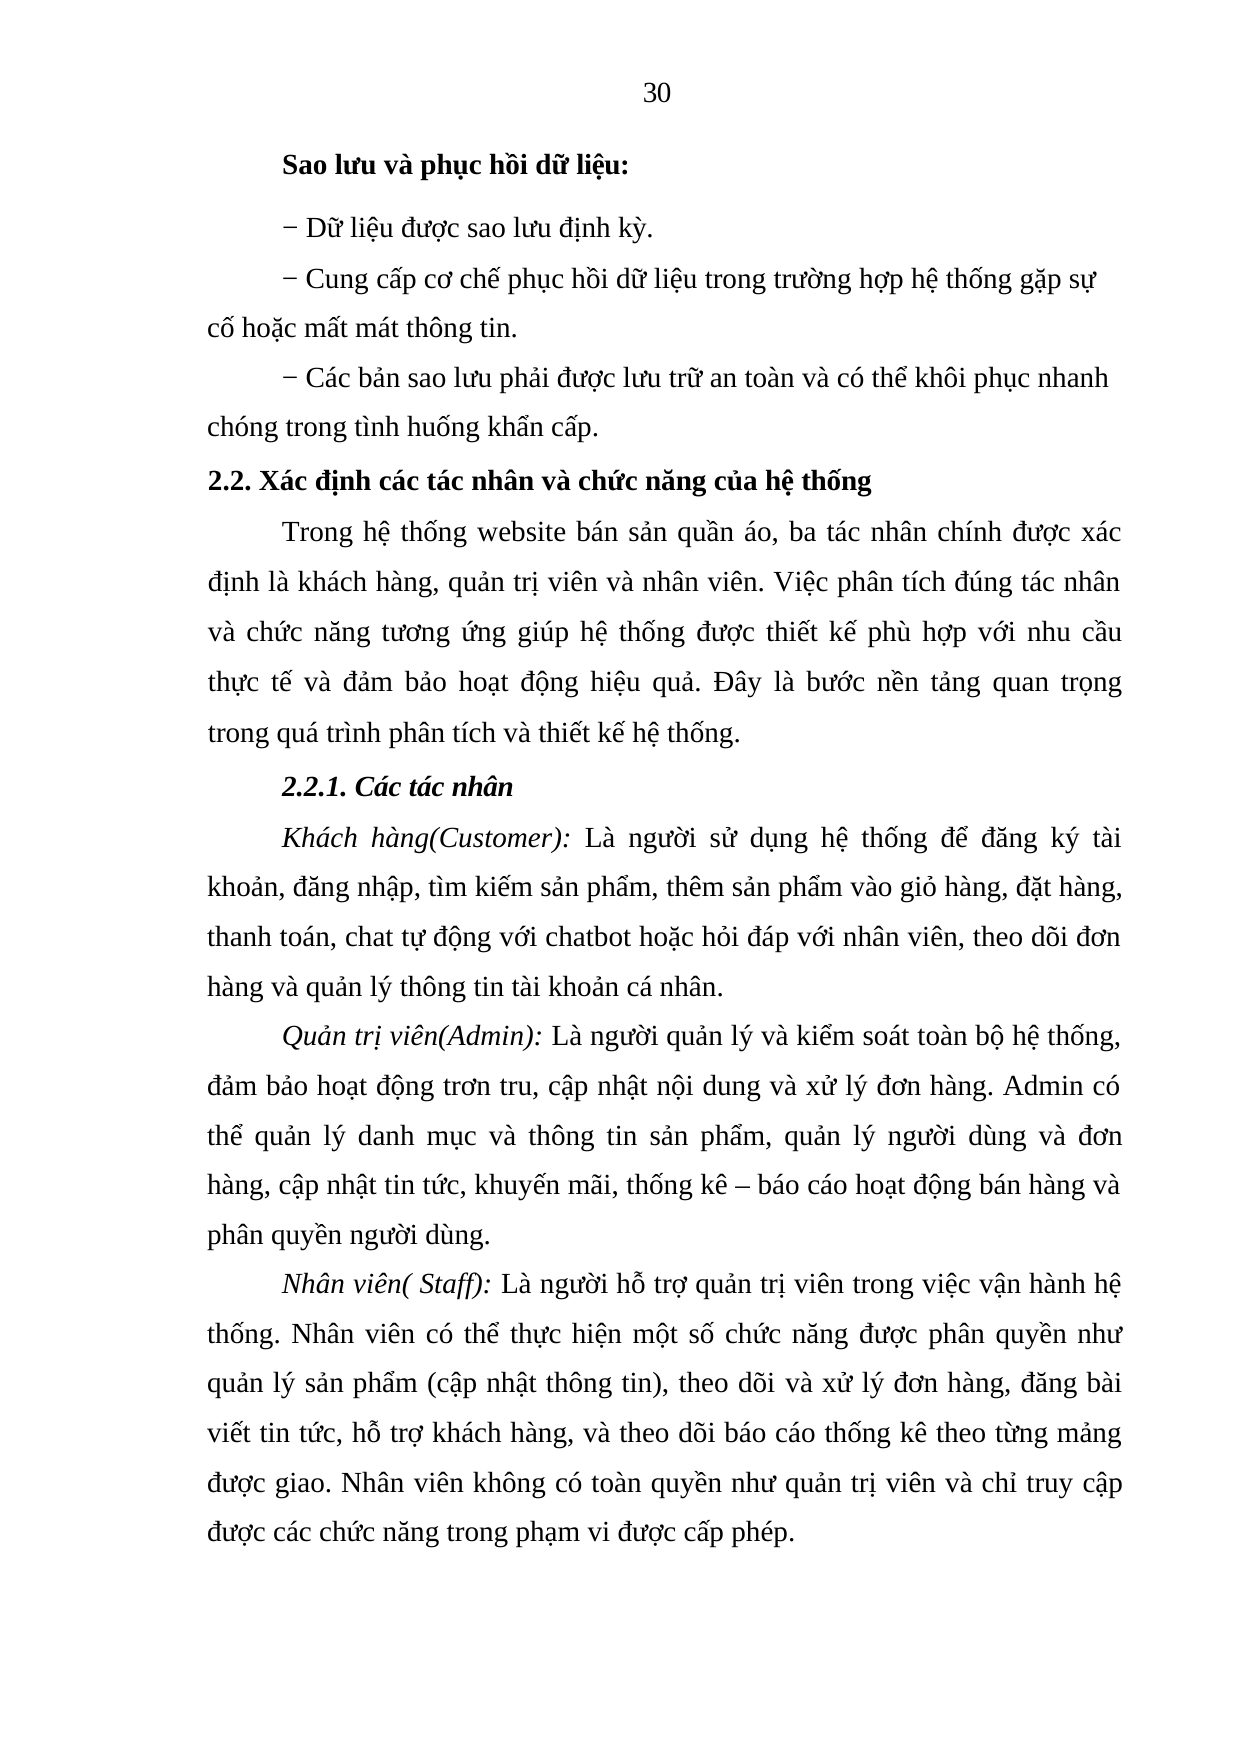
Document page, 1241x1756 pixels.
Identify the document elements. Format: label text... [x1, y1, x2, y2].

text − Cung cấp cơ chế phục hồi dữ liệu trong trường hợp hệ thống gặp sự cố hoặc mất mát thông tin. [207, 261, 1129, 344]
text Trong hệ thống website bán sản quần áo, ba tác nhân chính được xác định là khách hàng, quản trị viên và nhân viên. Việc phân tích đúng tác nhân và chức năng tương ứng giúp hệ thống được thiết kế phù hợp với nhu cầu thực tế và đảm bảo hoạt động hiệu quả. Đây là bước nền tảng quan trọng trong quá trình phân tích và thiết kế hệ thống. [208, 514, 1122, 748]
text Quản trị viên(Admin): Là người quản lý và kiểm soát toàn bộ hệ thống, đảm bảo hoạt động trơn tru, cập nhật nội dung và xử lý đơn hàng. Admin có thể quản lý danh mục và thông tin sản phẩm, quản lý người dùng và đơn hàng, cập nhật tin tức, khuyến mãi, thống kê – báo cáo hoạt động bán hàng và phân quyền người dùng. [207, 1018, 1122, 1250]
text Nhân viên( Staff): Là người hỗ trợ quản trị viên trong việc vận hành hệ thống. Nhân viên có thể thực hiện một số chức năng được phân quyền như quản lý sản phẩm (cập nhật thông tin), theo dõi và xử lý đơn hàng, đăng bài viết tin tức, hỗ trợ khách hàng, và theo dõi báo cáo thống kê theo từng mảng được giao. Nhân viên không có toàn quyền như quản trị viên và chỉ truy cập được các chức năng trong phạm vi được cấp phép. [207, 1266, 1123, 1548]
text − Dữ liệu được sao lưu định kỳ. [282, 210, 1137, 244]
subtitle Xác định các tác nhân và chức năng của hệ thống [208, 463, 1137, 497]
text Khách hàng(Customer): Là người sử dụng hệ thống để đăng ký tài khoản, đăng nhập, tìm kiếm sản phẩm, thêm sản phẩm vào giỏ hàng, đặt hàng, thanh toán, chat tự động với chatbot hoặc hỏi đáp với nhân viên, theo dõi đơn hàng và quản lý thông tin tài khoản cá nhân. [207, 820, 1123, 1002]
subtitle Sao lưu và phục hồi dữ liệu: [282, 147, 1137, 181]
text − Các bản sao lưu phải được lưu trữ an toàn và có thể khôi phục nhanh chóng trong tình huống khẩn cấp. [207, 360, 1137, 443]
subtitle Các tác nhân [282, 769, 1137, 803]
